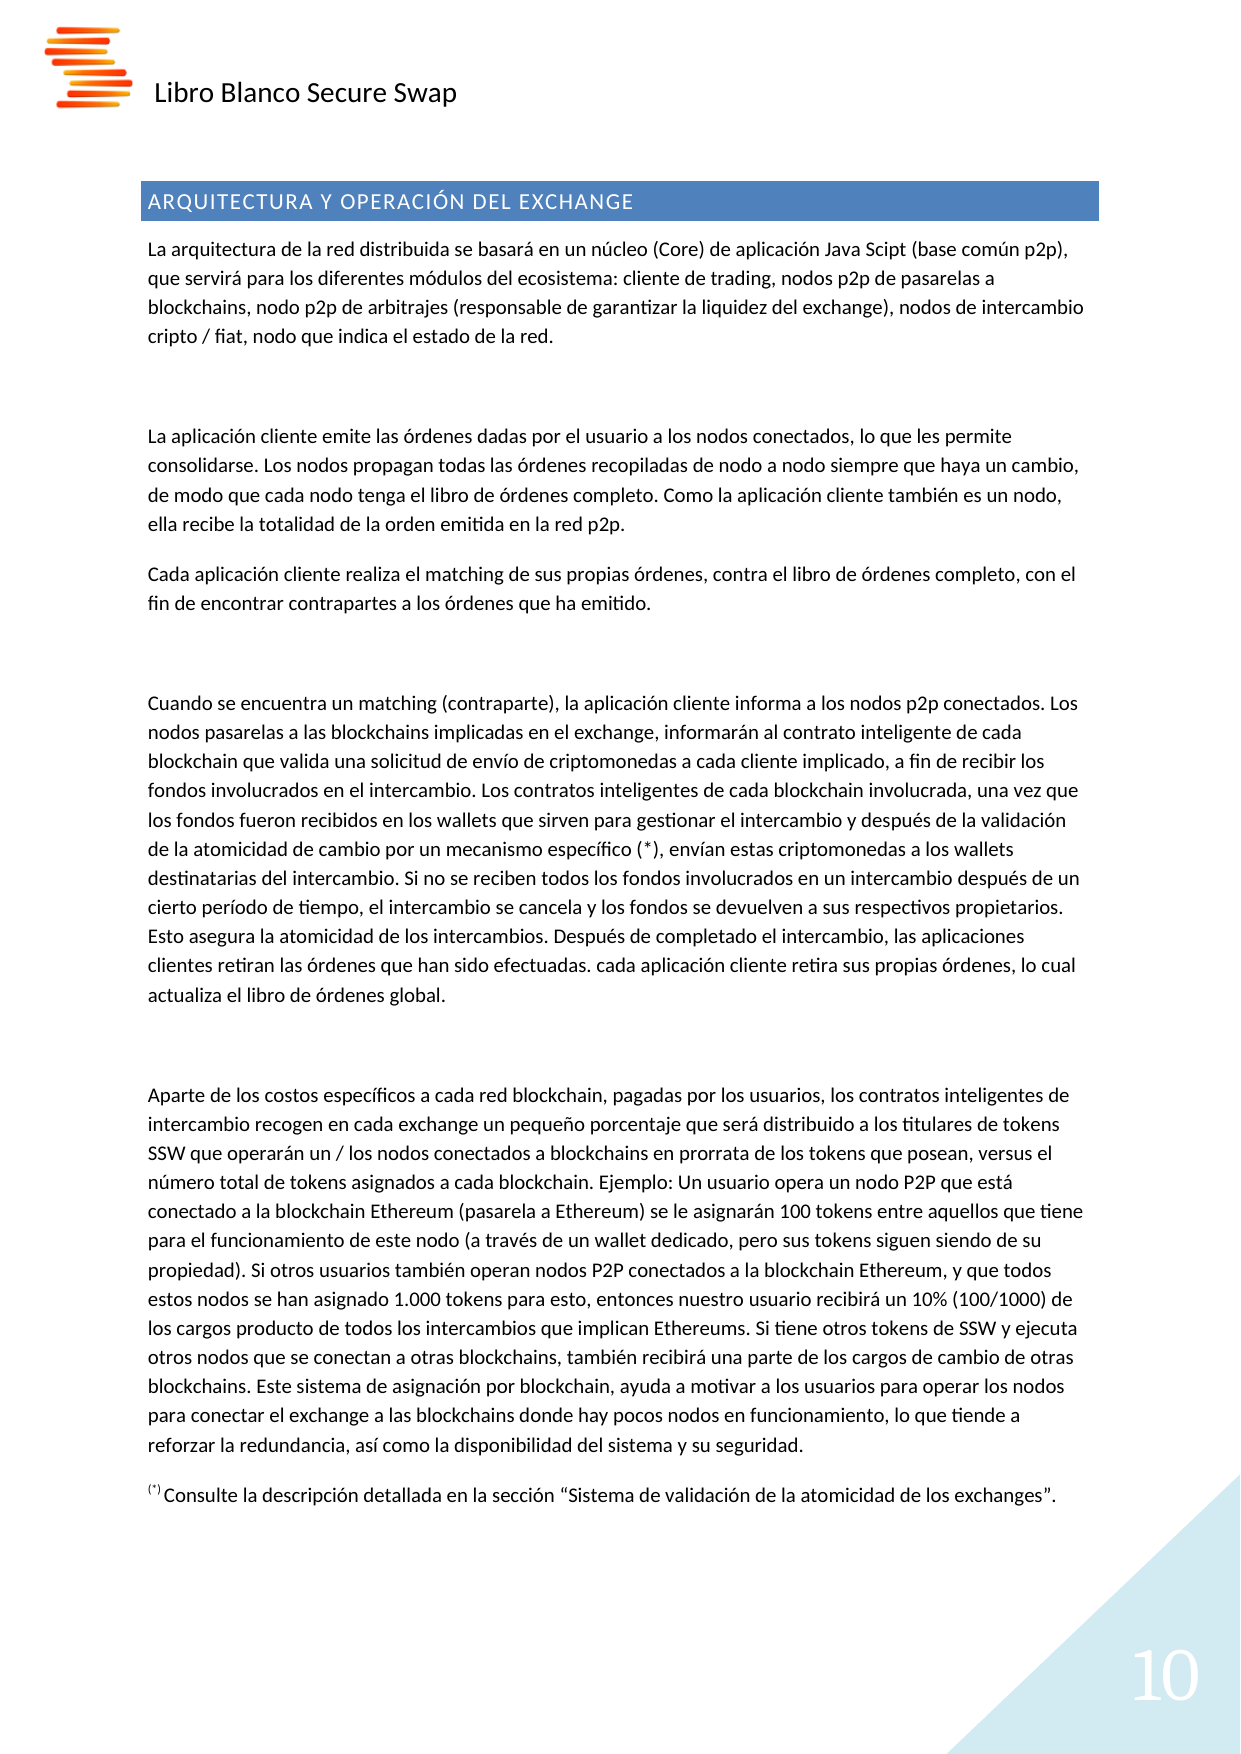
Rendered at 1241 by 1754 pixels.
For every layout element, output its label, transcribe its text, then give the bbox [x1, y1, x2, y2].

text Aparte de los costos específicos a cada red blockchain, pagadas por los usuarios, los contratos inteligentes de intercambio recogen en cada exchange un pequeño porcentaje que será distribuido a los titulares de tokens SSW que operarán un / los nodos conectados a blockchains en prorrata de los tokens que posean, versus el número total de tokens asignados a cada blockchain. Ejemplo: Un usuario opera un nodo P2P que está conectado a la blockchain Ethereum (pasarela a Ethereum) se le asignarán 100 tokens entre aquellos que tiene para el funcionamiento de este nodo (a través de un wallet dedicado, pero sus tokens siguen siendo de su propiedad). Si otros usuarios también operan nodos P2P conectados a la blockchain Ethereum, y que todos estos nodos se han asignado 1.000 tokens para esto, entonces nuestro usuario recibirá un 10% (100/1000) de los cargos producto de todos los intercambios que implican Ethereums. Si tiene otros tokens de SSW y ejecuta otros nodos que se conectan a otras blockchains, también recibirá una parte de los cargos de cambio de otras blockchains. Este sistema de asignación por blockchain, ayuda a motivar a los usuarios para operar los nodos para conectar el exchange a las blockchains donde hay pocos nodos en funcionamiento, lo que tiende a reforzar la redundancia, así como la disponibilidad del sistema y su seguridad. [148, 1082, 1092, 1457]
text (*) Consulte la descripción detallada en la sección “Sistema de validación de la atomicidad de los exchanges”. [148, 1482, 1092, 1507]
text Cada aplicación cliente realiza el matching de sus propias órdenes, contra el libro de órdenes completo, con el fin de encontrar contrapartes a los órdenes que ha emitido. [148, 561, 1092, 616]
text La arquitectura de la red distribuida se basará en un núcleo (Core) de aplicación Java Scipt (base común p2p), que servirá para los diferentes módulos del ecosistema: cliente de trading, nodos p2p de pasarelas a blockchains, nodo p2p de arbitrajes (responsable de garantizar la liquidez del exchange), nodos de intercambio cripto / fiat, nodo que indica el estado de la red. [148, 236, 1092, 349]
subtitle ARQUITECTURA Y OPERACIÓN DEL exchange [148, 187, 1092, 215]
text Cuando se encuentra un matching (contraparte), la aplicación cliente informa a los nodos p2p conectados. Los nodos pasarelas a las blockchains implicadas en el exchange, informarán al contrato inteligente de cada blockchain que valida una solicitud de envío de criptomonedas a cada cliente implicado, a fin de recibir los fondos involucrados en el intercambio. Los contratos inteligentes de cada blockchain involucrada, una vez que los fondos fueron recibidos en los wallets que sirven para gestionar el intercambio y después de la validación de la atomicidad de cambio por un mecanismo específico (*), envían estas criptomonedas a los wallets destinatarias del intercambio. Si no se reciben todos los fondos involucrados en un intercambio después de un cierto período de tiempo, el intercambio se cancela y los fondos se devuelven a sus respectivos propietarios. Esto asegura la atomicidad de los intercambios. Después de completado el intercambio, las aplicaciones clientes retiran las órdenes que han sido efectuadas. cada aplicación cliente retira sus propias órdenes, lo cual actualiza el libro de órdenes global. [148, 690, 1092, 1007]
text La aplicación cliente emite las órdenes dadas por el usuario a los nodos conectados, lo que les permite consolidarse. Los nodos propagan todas las órdenes recopiladas de nodo a nodo siempre que haya un cambio, de modo que cada nodo tenga el libro de órdenes completo. Como la aplicación cliente también es un nodo, ella recibe la totalidad de la orden emitida en la red p2p. [148, 423, 1092, 536]
picture [44, 26, 133, 109]
